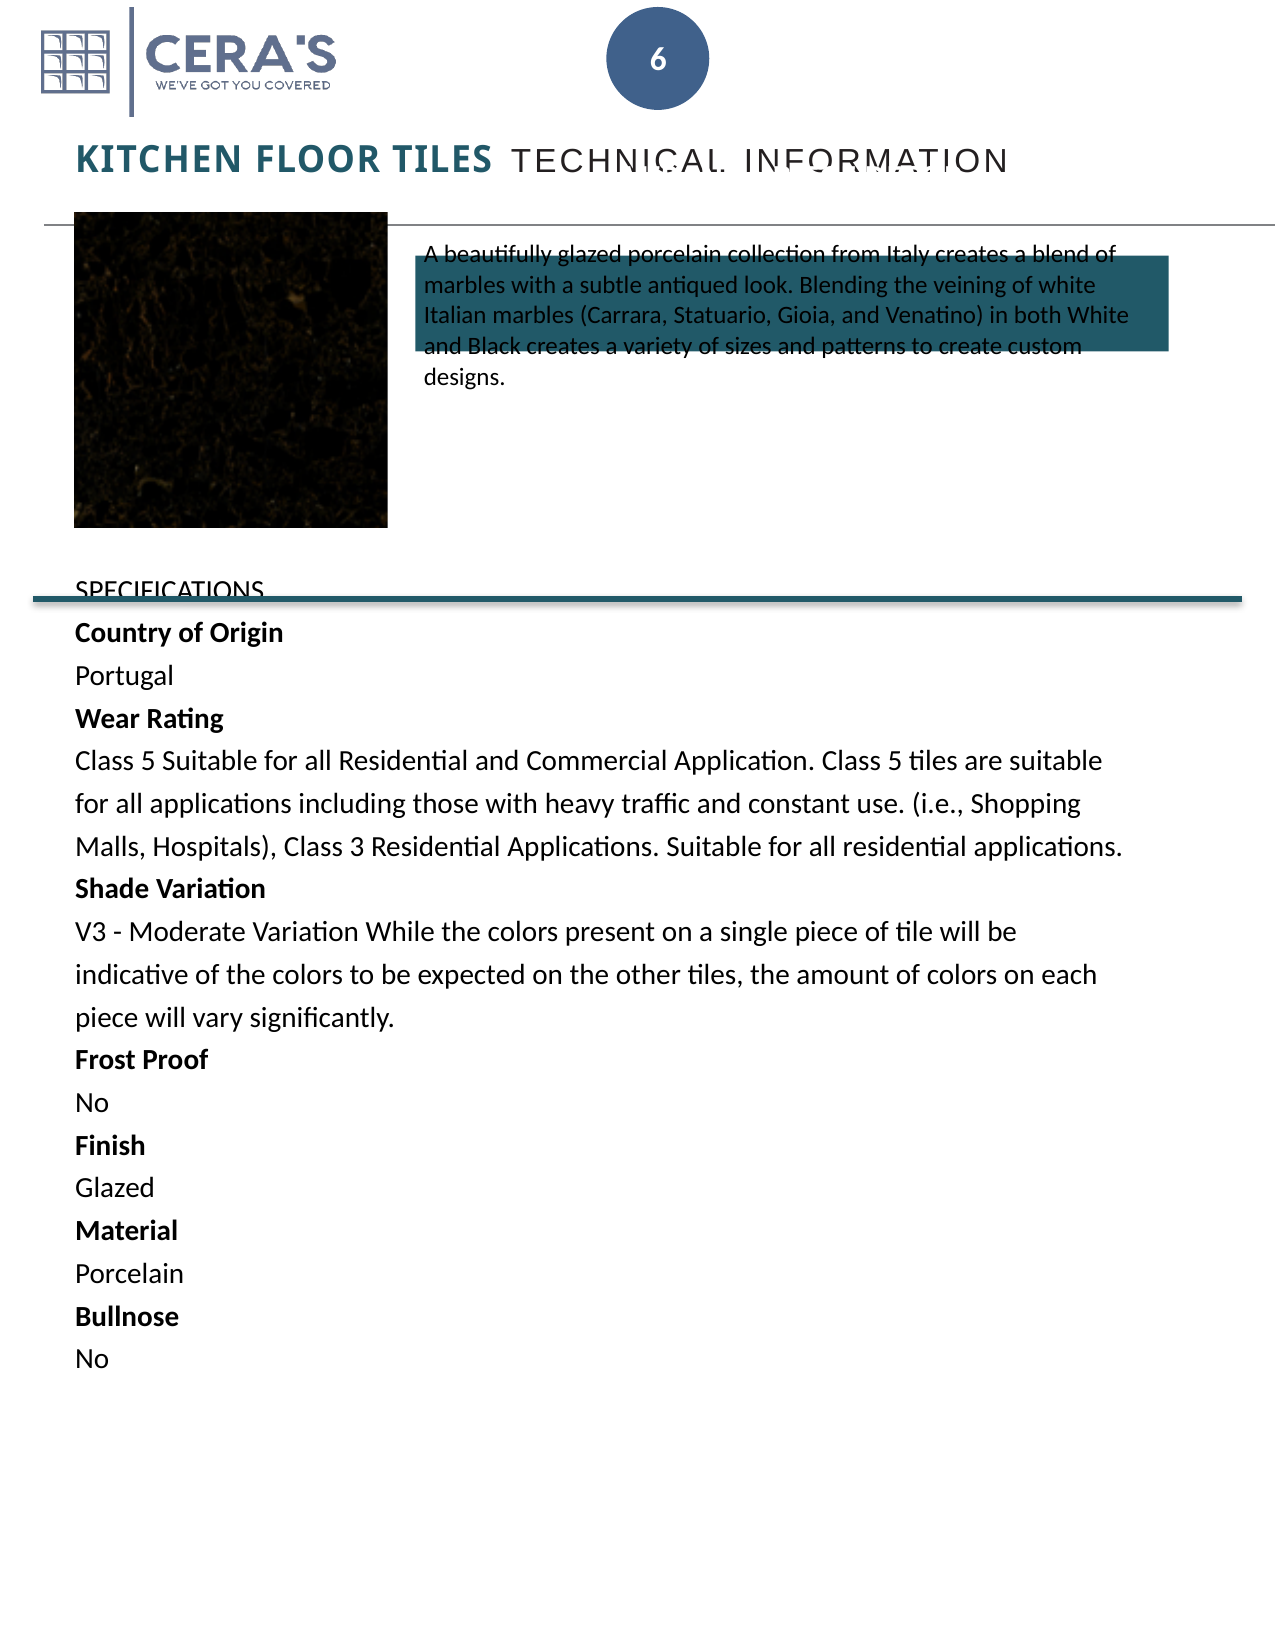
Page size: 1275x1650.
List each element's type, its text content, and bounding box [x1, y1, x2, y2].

text KITCHEN FLOOR TILES TECHNICAL INFORMATION [75, 139, 1200, 181]
text Material [75, 1206, 1134, 1249]
text Portugal [75, 651, 1134, 694]
text Wear Rating [75, 694, 1134, 737]
text SPECIFICATIONS [75, 566, 1134, 594]
text Bullnose [75, 1292, 1134, 1334]
picture [74, 212, 388, 528]
text Finish [75, 1121, 1134, 1164]
text Glazed [75, 1164, 1134, 1206]
text Shade Variation [75, 865, 1134, 907]
text Porcelain [75, 1249, 1134, 1292]
text No [75, 1334, 1134, 1377]
text Frost Proof [75, 1036, 1134, 1078]
text Country of Origin [75, 611, 1134, 651]
text Class 5 Suitable for all Residential and Commercial Application. Class 5 tiles are suitable for all applications including those with heavy traffic and constant use. (i.e., Shopping Malls, Hospitals), Class 3 Residential Applications. Suitable for all residential applications. [75, 737, 1134, 865]
text No [75, 1078, 1134, 1121]
text V3 - Moderate Variation While the colors present on a single piece of tile will be indicative of the colors to be expected on the other tiles, the amount of colors on each piece will vary significantly. [75, 907, 1134, 1036]
